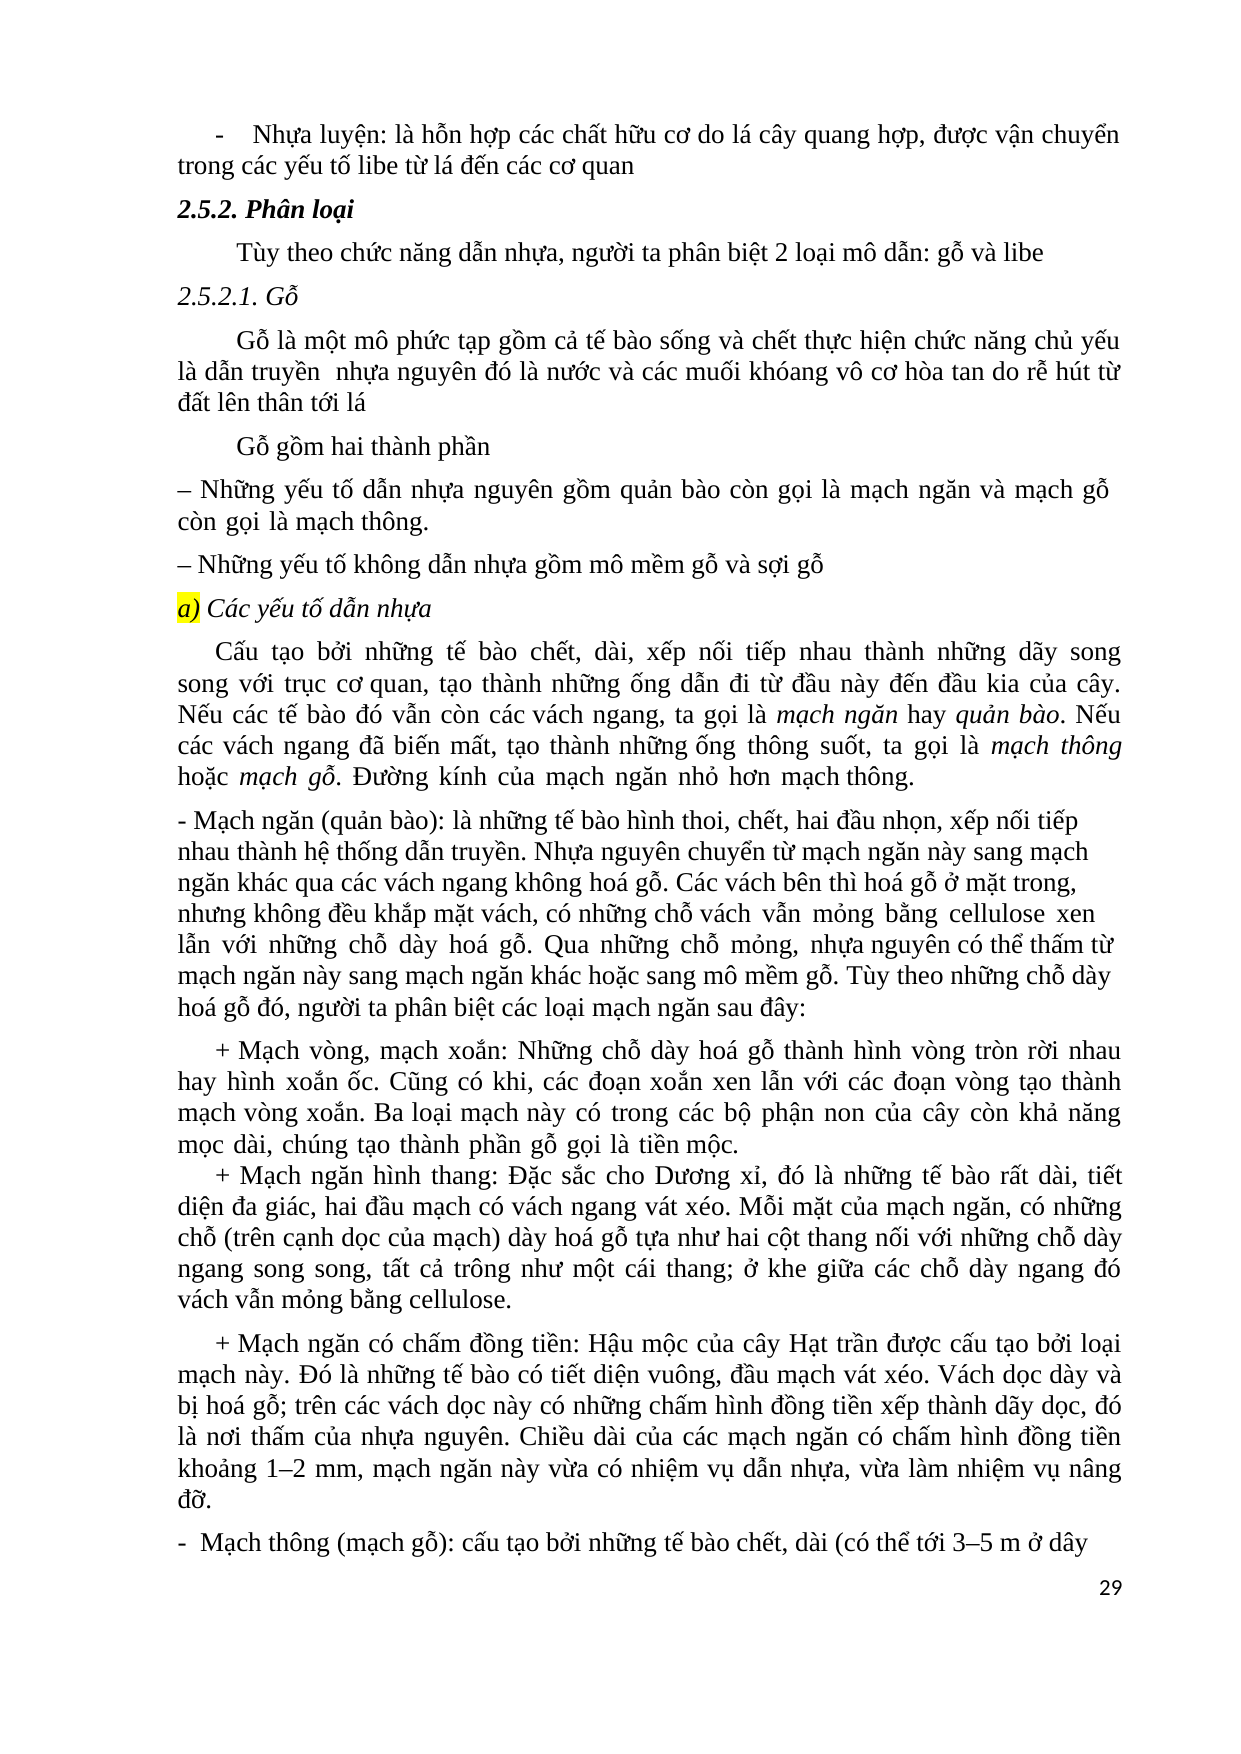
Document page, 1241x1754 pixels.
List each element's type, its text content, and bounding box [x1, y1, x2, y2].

text + Mạch ngăn có chấm đồng tiền: Hậu mộc của cây Hạt trần được cấu tạo bởi loại mạch này. Đó là những tế bào có tiết diện vuông, đầu mạch vát xéo. Vách dọc dày và bị hoá gỗ; trên các vách dọc này có những chấm hình đồng tiền xếp thành dãy dọc, đó là nơi thấm của nhựa nguyên. Chiều dài của các mạch ngăn có chấm hình đồng tiền khoảng 1–2 mm, mạch ngăn này vừa có nhiệm vụ dẫn nhựa, vừa làm nhiệm vụ nâng đỡ. [177, 1327, 1122, 1514]
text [177, 1526, 1122, 1558]
text Cấu tạo bởi những tế bào chết, dài, xếp nối tiếp nhau thành những dãy song song với trục cơ quan, tạo thành những ống dẫn đi từ đầu này đến đầu kia của cây. Nếu các tế bào đó vẫn còn các vách ngang, ta gọi là mạch ngăn hay quản bào. Nếu các vách ngang đã biến mất, tạo thành những ống thông suốt, ta gọi là mạch thông hoặc mạch gỗ. Đường kính của mạch ngăn nhỏ hơn mạch thông. [177, 636, 1122, 791]
list + Mạch vòng, mạch xoắn: Những chỗ dày hoá gỗ thành hình vòng tròn rời nhau hay hình xoắn ốc. Cũng có khi, các đoạn xoắn xen lẫn với các đoạn vòng tạo thành mạch vòng xoắn. Ba loại mạch này có trong các bộ phận non của cây còn khả năng mọc dài, chúng tạo thành phần gỗ gọi là tiền mộc. [177, 1034, 1122, 1159]
list + Mạch ngăn hình thang: Đặc sắc cho Dương xỉ, đó là những tế bào rất dài, tiết diện đa giác, hai đầu mạch có vách ngang vát xéo. Mỗi mặt của mạch ngăn, có những chỗ (trên cạnh dọc của mạch) dày hoá gỗ tựa như hai cột thang nối với những chỗ dày ngang song song, tất cả trông như một cái thang; ở khe giữa các chỗ dày ngang đó vách vẫn mỏng bằng cellulose. [177, 1159, 1122, 1314]
text – Những yếu tố không dẫn nhựa gồm mô mềm gỗ và sợi gỗ [177, 548, 1122, 579]
text - Mạch ngăn (quản bào): là những tế bào hình thoi, chết, hai đầu nhọn, xếp nối tiếp nhau thành hệ thống dẫn truyền. Nhựa nguyên chuyển từ mạch ngăn này sang mạch ngăn khác qua các vách ngang không hoá gỗ. Các vách bên thì hoá gỗ ở mặt trong, nhưng không đều khắp mặt vách, có những chỗ vách vẫn mỏng bằng cellulose xen lẫn với những chỗ dày hoá gỗ. Qua những chỗ mỏng, nhựa nguyên có thể thấm từ mạch ngăn này sang mạch ngăn khác hoặc sang mô mềm gỗ. Tùy theo những chỗ dày hoá gỗ đó, người ta phân biệt các loại mạch ngăn sau đây: [177, 804, 1122, 1022]
text – Những yếu tố dẫn nhựa nguyên gồm quản bào còn gọi là mạch ngăn và mạch gỗ còn gọi là mạch thông. [177, 473, 1122, 536]
list Gỗ là một mô phức tạp gồm cả tế bào sống và chết thực hiện chức năng chủ yếu là dẫn truyền nhựa nguyên đó là nước và các muối khóang vô cơ hòa tan do rễ hút từ đất lên thân tới lá [177, 324, 1122, 417]
list a) Các yếu tố dẫn nhựa [200, 592, 1122, 623]
text 2.5.2.1. Gỗ [177, 280, 1122, 311]
text 2.5.2. Phân loại [177, 193, 1122, 224]
list Gỗ gồm hai thành phần [177, 430, 1122, 461]
list Nhựa luyện: là hỗn hợp các chất hữu cơ do lá cây quang hợp, được vận chuyển trong các yếu tố libe từ lá đến các cơ quan [177, 118, 1122, 180]
text Tùy theo chức năng dẫn nhựa, người ta phân biệt 2 loại mô dẫn: gỗ và libe [177, 237, 1122, 268]
